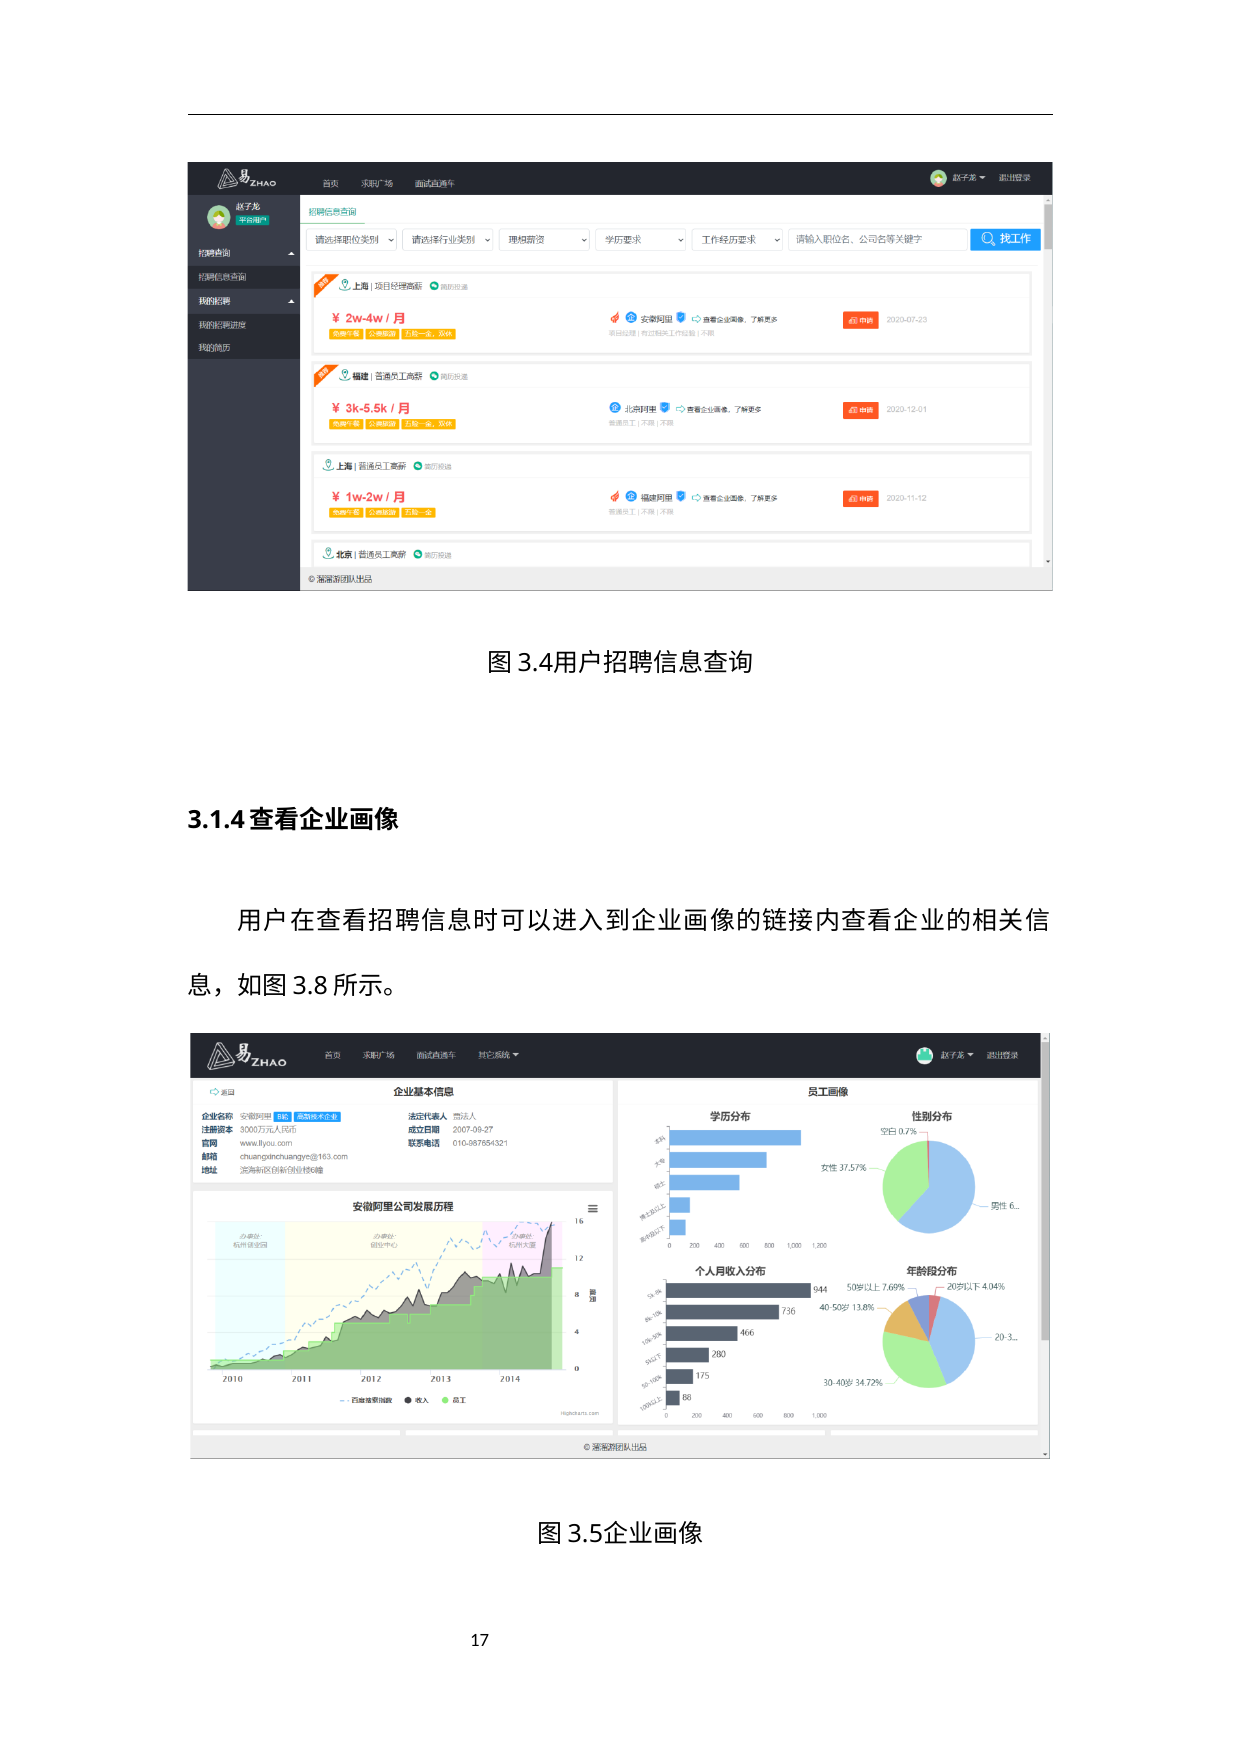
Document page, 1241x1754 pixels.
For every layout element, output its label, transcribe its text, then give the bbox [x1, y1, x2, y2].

picture [187, 162, 1053, 591]
picture [190, 1033, 1050, 1459]
subtitle 3.1.4查看企业画像 [187, 785, 1053, 850]
text 用户在查看招聘信息时可以进入到企业画像的链接内查看企业的相关信息，如图3.8所示。 [187, 886, 1053, 1016]
